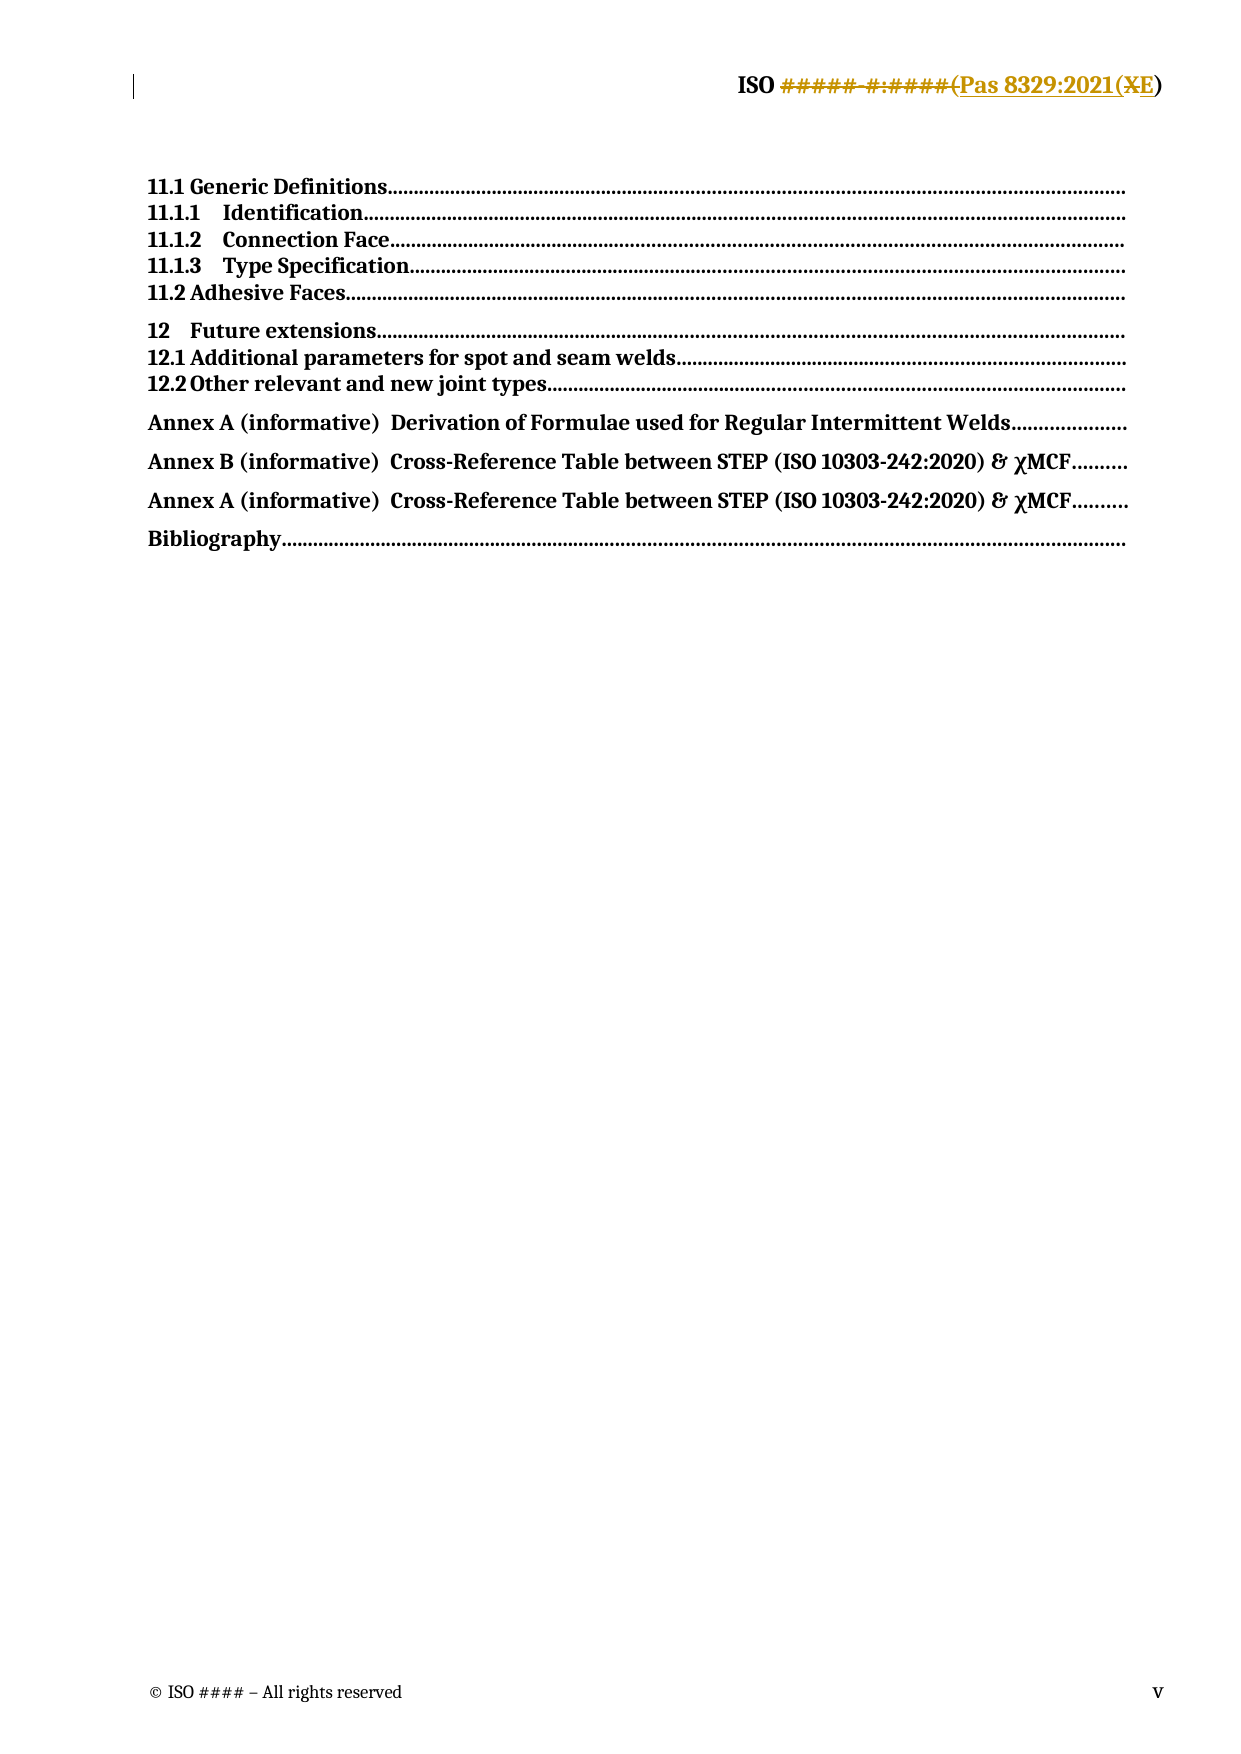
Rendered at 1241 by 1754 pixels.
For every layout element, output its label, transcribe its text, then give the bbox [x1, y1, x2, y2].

text 11.1.1 Identification 139 [148, 200, 1111, 227]
text 12.1 Additional parameters for spot and seam welds 145 [148, 344, 1111, 371]
text Annex A (informative) Cross-Reference Table between STEP (ISO 10303-242:2020) & χMCF 150 [148, 487, 1111, 514]
text Annex B (informative) Cross-Reference Table between STEP (ISO 10303-242:2020) & χMCF 149 [148, 448, 1111, 475]
text 12 Future extensions 145 [148, 318, 1111, 344]
text 11.1.2 Connection Face 140 [148, 227, 1111, 253]
text 11.2 Adhesive Faces 142 [148, 279, 1111, 306]
text 11.1 Generic Definitions 139 [148, 174, 1111, 200]
text Annex A (informative) Derivation of Formulae used for Regular Intermittent Welds 146 [148, 410, 1111, 436]
text 11.1.3 Type Specification 142 [148, 253, 1111, 279]
text 12.2 Other relevant and new joint types 145 [148, 371, 1111, 397]
text Bibliography 152 [148, 526, 1111, 553]
